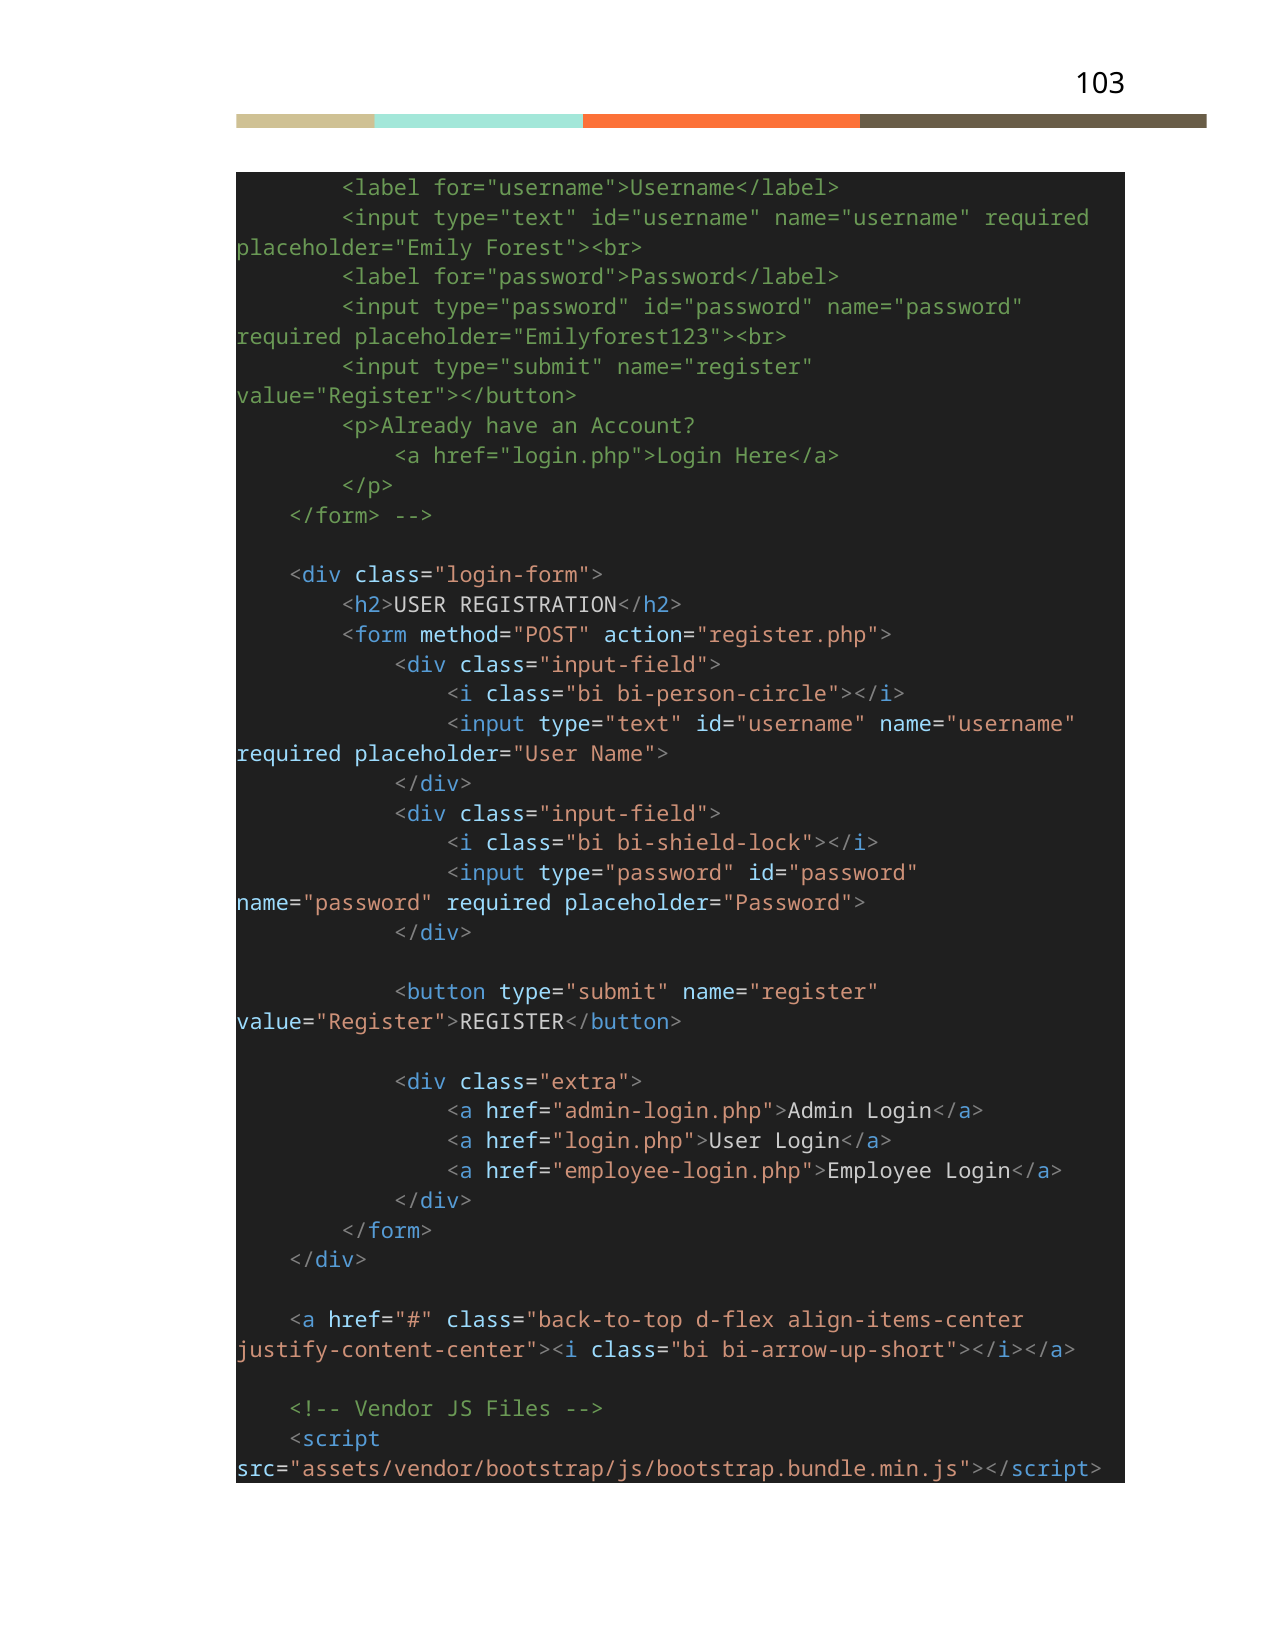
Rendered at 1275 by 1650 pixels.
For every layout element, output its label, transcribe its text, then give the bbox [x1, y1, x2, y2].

text <div class="login-form"> [236, 559, 1125, 589]
text <button type="submit" name="register" value="Register">REGISTER</button> [236, 976, 1125, 1036]
text <form method="POST" action="register.php"> [236, 619, 1125, 649]
text <a href="login.php">Login Here</a> [236, 440, 1125, 470]
text <a href="admin-login.php">Admin Login</a> [236, 1096, 1125, 1125]
text <div class="input-field"> [236, 798, 1125, 827]
picture [236, 114, 1207, 128]
text <i class="bi bi-shield-lock"></i> [236, 827, 1125, 857]
text <label for="password">Password</label> [236, 261, 1125, 291]
text </div> [236, 917, 1125, 947]
text <input type="password" id="password" name="password" required placeholder="Emilyforest123"><br> [236, 291, 1125, 351]
text </p> [236, 470, 1125, 500]
text <script src="assets/vendor/bootstrap/js/bootstrap.bundle.min.js"></script> [236, 1423, 1125, 1483]
text <a href="employee-login.php">Employee Login</a> [236, 1155, 1125, 1185]
text <a href="login.php">User Login</a> [236, 1125, 1125, 1155]
text <input type="password" id="password" name="password" required placeholder="Password"> [236, 857, 1125, 917]
text <h2>USER REGISTRATION</h2> [236, 589, 1125, 619]
text </div> [236, 768, 1125, 798]
text <input type="text" id="username" name="username" required placeholder="User Name"> [236, 708, 1125, 768]
text <input type="text" id="username" name="username" required placeholder="Emily Forest"><br> [236, 202, 1125, 261]
text <input type="submit" name="register" value="Register"></button> [236, 351, 1125, 410]
text <!-- Vendor JS Files --> [236, 1393, 1125, 1423]
text </div> [236, 1244, 1125, 1274]
text <a href="#" class="back-to-top d-flex align-items-center justify-content-center"><i class="bi bi-arrow-up-short"></i></a> [236, 1304, 1125, 1364]
text <label for="username">Username</label> [236, 172, 1125, 202]
text </form> --> [236, 500, 1125, 529]
text <p>Already have an Account? [236, 410, 1125, 440]
text </form> [236, 1215, 1125, 1244]
text </div> [236, 1185, 1125, 1215]
text <i class="bi bi-person-circle"></i> [236, 678, 1125, 708]
text <div class="input-field"> [236, 649, 1125, 678]
text <div class="extra"> [236, 1066, 1125, 1096]
